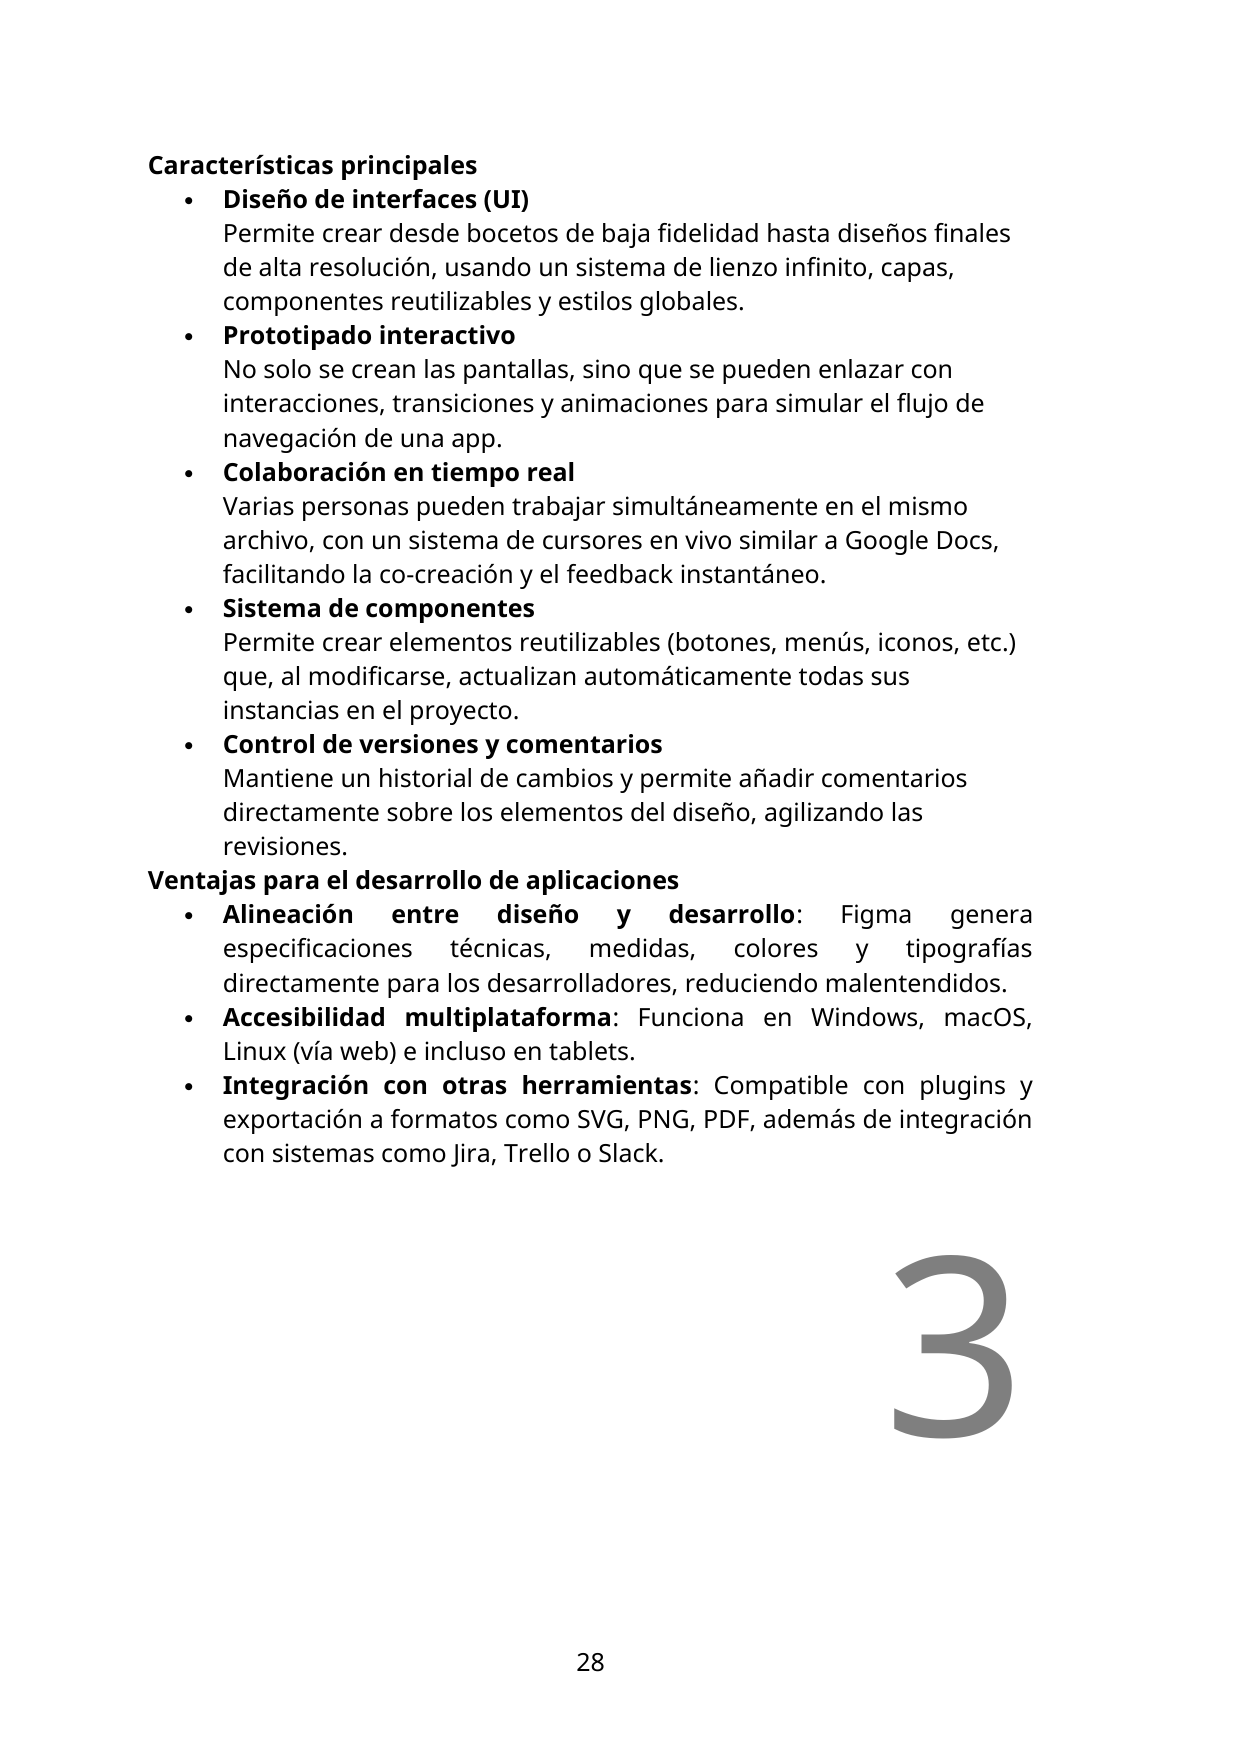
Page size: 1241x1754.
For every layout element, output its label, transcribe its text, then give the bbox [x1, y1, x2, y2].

text Ventajas para el desarrollo de aplicaciones [148, 863, 1033, 897]
list Control de versiones y comentarios Mantiene un historial de cambios y permite añadir comentarios directamente sobre los elementos del diseño, agilizando las revisiones. [185, 727, 1033, 863]
list Alineación entre diseño y desarrollo: Figma genera especificaciones técnicas, medidas, colores y tipografías directamente para los desarrolladores, reduciendo malentendidos. [185, 897, 1033, 999]
list Prototipado interactivo No solo se crean las pantallas, sino que se pueden enlazar con interacciones, transiciones y animaciones para simular el flujo de navegación de una app. [185, 318, 1033, 454]
text Características principales [148, 148, 1033, 182]
list Colaboración en tiempo real Varias personas pueden trabajar simultáneamente en el mismo archivo, con un sistema de cursores en vivo similar a Google Docs, facilitando la co-creación y el feedback instantáneo. [185, 454, 1033, 591]
list Accesibilidad multiplataforma: Funciona en Windows, macOS, Linux (vía web) e incluso en tablets. [185, 999, 1033, 1067]
list Diseño de interfaces (UI) Permite crear desde bocetos de baja fidelidad hasta diseños finales de alta resolución, usando un sistema de lienzo infinito, capas, componentes reutilizables y estilos globales. [185, 182, 1033, 318]
list Integración con otras herramientas: Compatible con plugins y exportación a formatos como SVG, PNG, PDF, además de integración con sistemas como Jira, Trello o Slack. [185, 1067, 1033, 1169]
list Sistema de componentes Permite crear elementos reutilizables (botones, menús, iconos, etc.) que, al modificarse, actualizan automáticamente todas sus instancias en el proyecto. [185, 591, 1033, 727]
